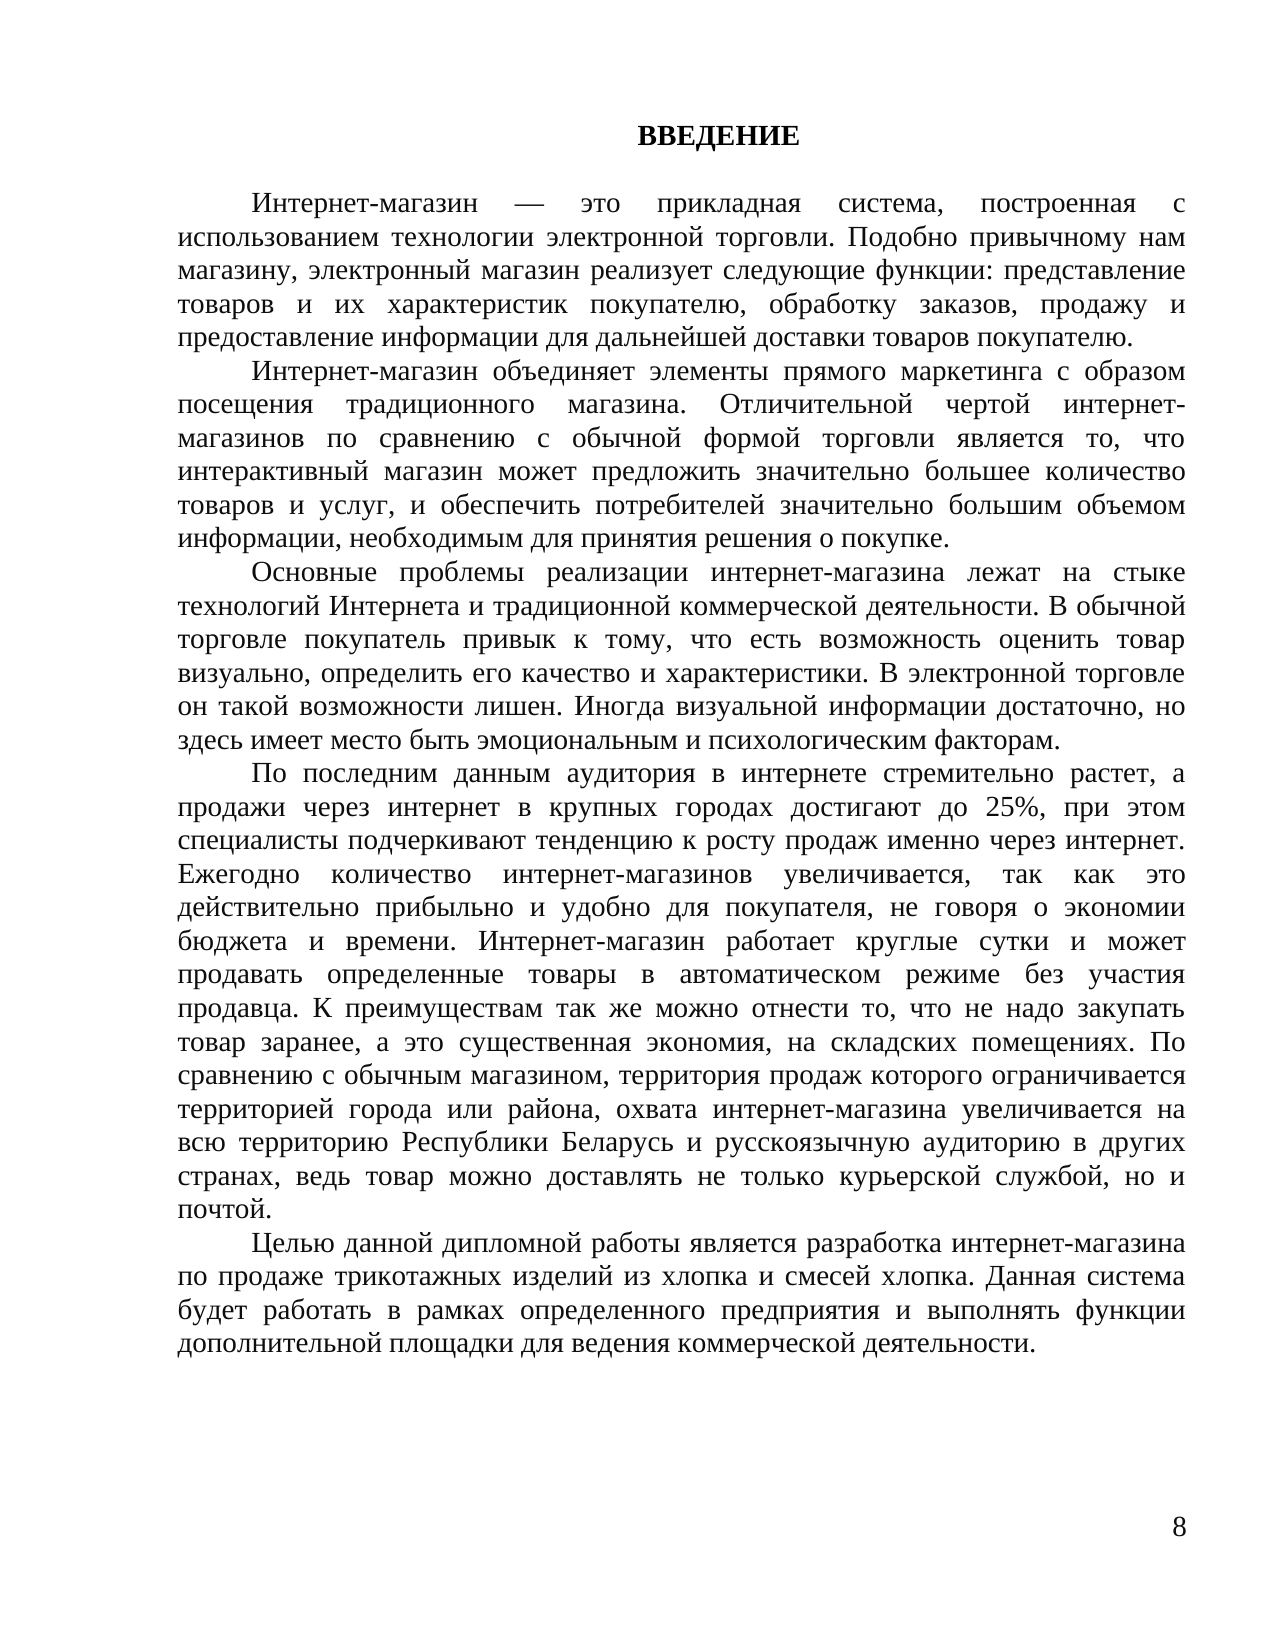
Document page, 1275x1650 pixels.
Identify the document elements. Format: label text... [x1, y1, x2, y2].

text Интернет-магазин объединяет элементы прямого маркетинга с образом посещения традиционного магазина. Отличительной чертой интернет-магазинов по сравнению с обычной формой торговли является то, что интерактивный магазин может предложить значительно большее количество товаров и услуг, и обеспечить потребителей значительно большим объемом информации, необходимым для принятия решения о покупке. [177, 353, 1186, 554]
text Интернет-магазин — это прикладная система, построенная с использованием технологии электронной торговли. Подобно привычному нам магазину, электронный магазин реализует следующие функции: представление товаров и их характеристик покупателю, обработку заказов, продажу и предоставление информации для дальнейшей доставки товаров покупателю. [177, 185, 1186, 353]
text Основные проблемы реализации интернет-магазина лежат на стыке технологий Интернета и традиционной коммерческой деятельности. В обычной торговле покупатель привык к тому, что есть возможность оценить товар визуально, определить его качество и характеристики. В электронной торговле он такой возможности лишен. Иногда визуальной информации достаточно, но здесь имеет место быть эмоциональным и психологическим факторам. [177, 554, 1186, 755]
text Целью данной дипломной работы является разработка интернет-магазина по продаже трикотажных изделий из хлопка и смесей хлопка. Данная система будет работать в рамках определенного предприятия и выполнять функции дополнительной площадки для ведения коммерческой деятельности. [177, 1225, 1186, 1359]
subtitle Введение [177, 118, 1186, 152]
text По последним данным аудитория в интернете стремительно растет, а продажи через интернет в крупных городах достигают до 25%, при этом специалисты подчеркивают тенденцию к росту продаж именно через интернет. Ежегодно количество интернет-магазинов увеличивается, так как это действительно прибыльно и удобно для покупателя, не говоря о экономии бюджета и времени. Интернет-магазин работает круглые сутки и может продавать определенные товары в автоматическом режиме без участия продавца. К преимуществам так же можно отнести то, что не надо закупать товар заранее, а это существенная экономия, на складских помещениях. По сравнению с обычным магазином, территория продаж которого ограничивается территорией города или района, охвата интернет-магазина увеличивается на всю территорию Республики Беларусь и русскоязычную аудиторию в других странах, ведь товар можно доставлять не только курьерской службой, но и почтой. [177, 755, 1186, 1225]
